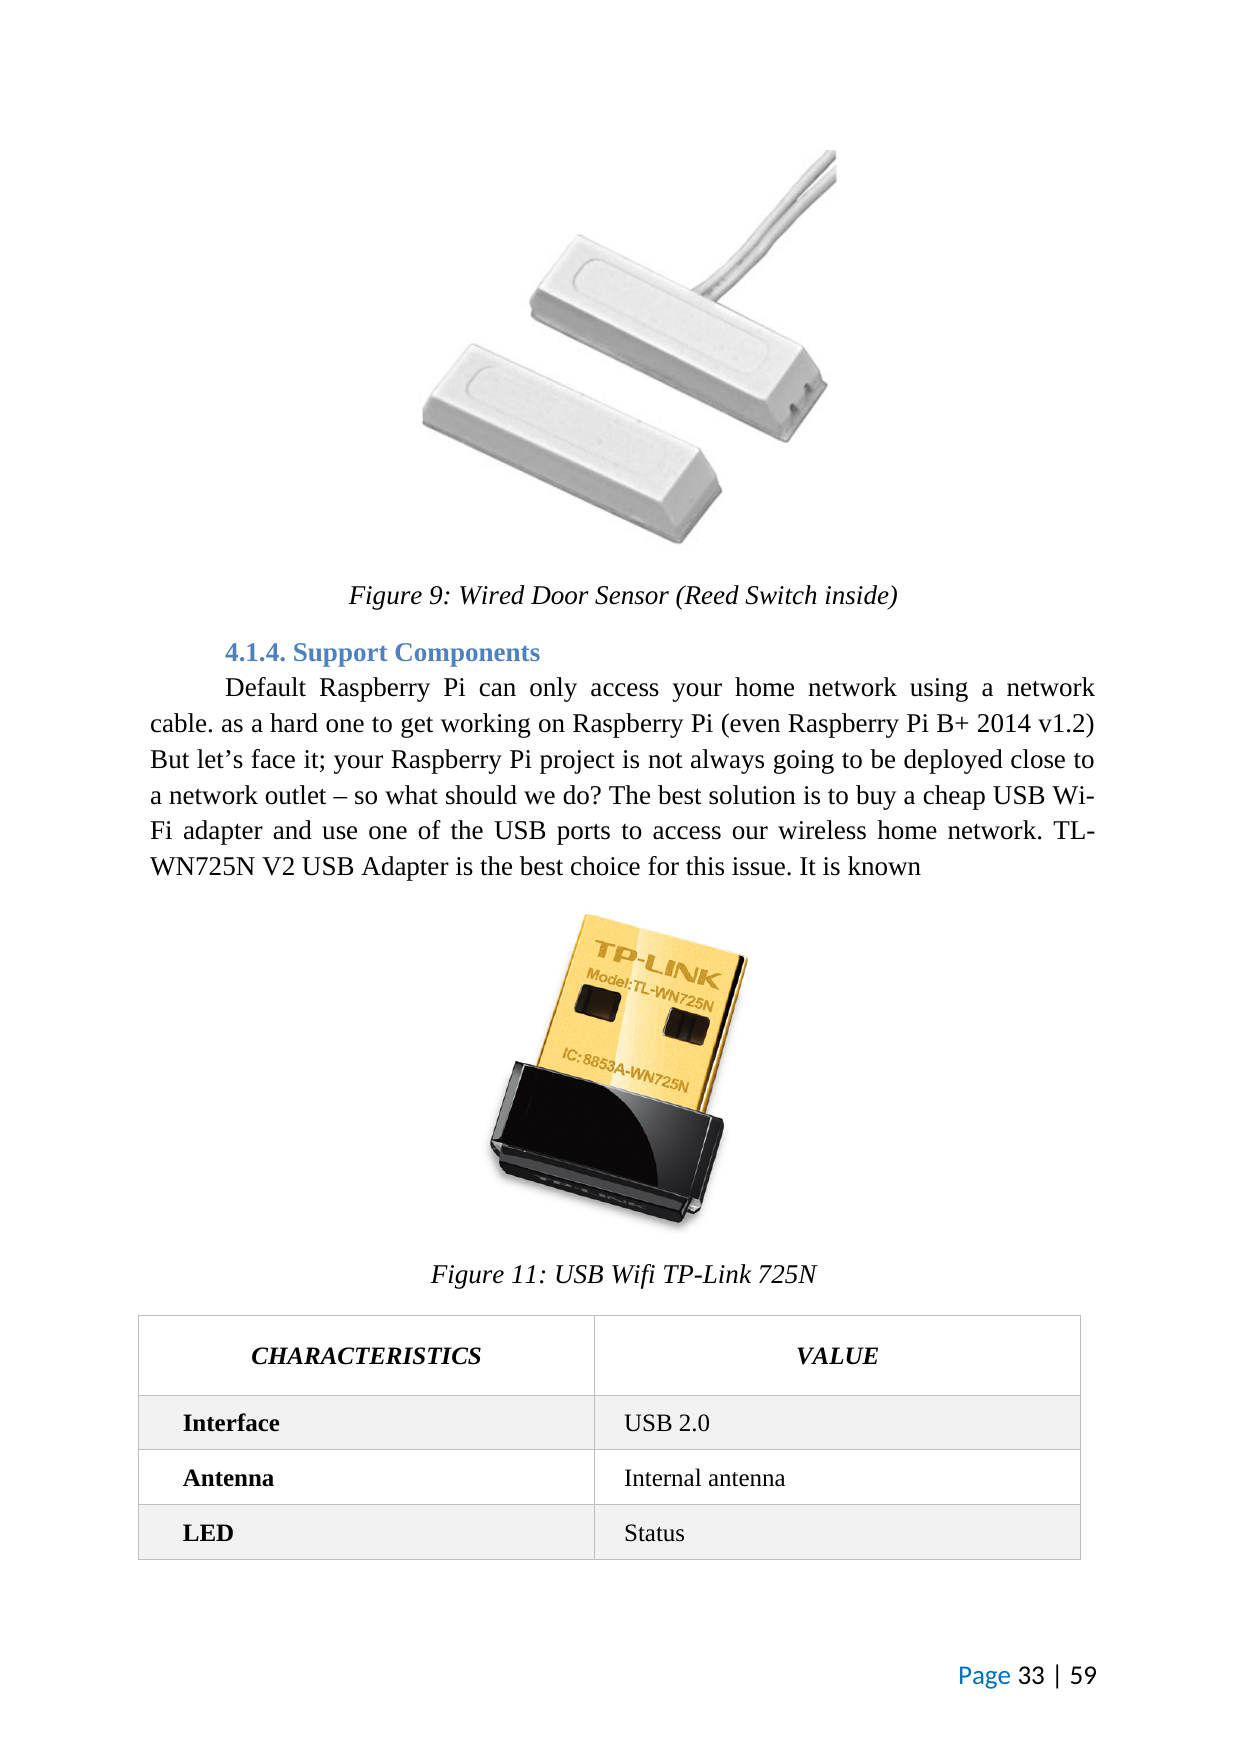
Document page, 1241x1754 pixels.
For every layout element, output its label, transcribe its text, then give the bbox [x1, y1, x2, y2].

table_cell Interface [139, 1396, 594, 1449]
picture [409, 150, 838, 555]
picture [443, 906, 804, 1234]
text Figure 9: Wired Door Sensor (Reed Switch inside) [150, 579, 1097, 610]
text Figure 11: USB Wifi TP-Link 725N [150, 1258, 1097, 1289]
table_header CHARACTERISTICS [139, 1316, 594, 1394]
table_cell Antenna [139, 1450, 594, 1504]
table_cell LED [139, 1505, 594, 1559]
subtitle 4.1.4. Support Components [150, 636, 1097, 667]
table_cell Internal antenna [595, 1450, 1080, 1504]
text Default Raspberry Pi can only access your home network using a network cable. as a hard one to get working on Raspberry Pi (even Raspberry Pi B+ 2014 v1.2) But let’s face it; your Raspberry Pi project is not always going to be deployed close to a network outlet – so what should we do? The best solution is to buy a cheap USB Wi-Fi adapter and use one of the USB ports to access our wireless home network. TL-WN725N V2 USB Adapter is the best choice for this issue. It is known [150, 672, 1097, 881]
table_cell USB 2.0 [595, 1396, 1080, 1449]
table_cell Status [595, 1505, 1080, 1559]
table_header VALUE [595, 1316, 1080, 1394]
